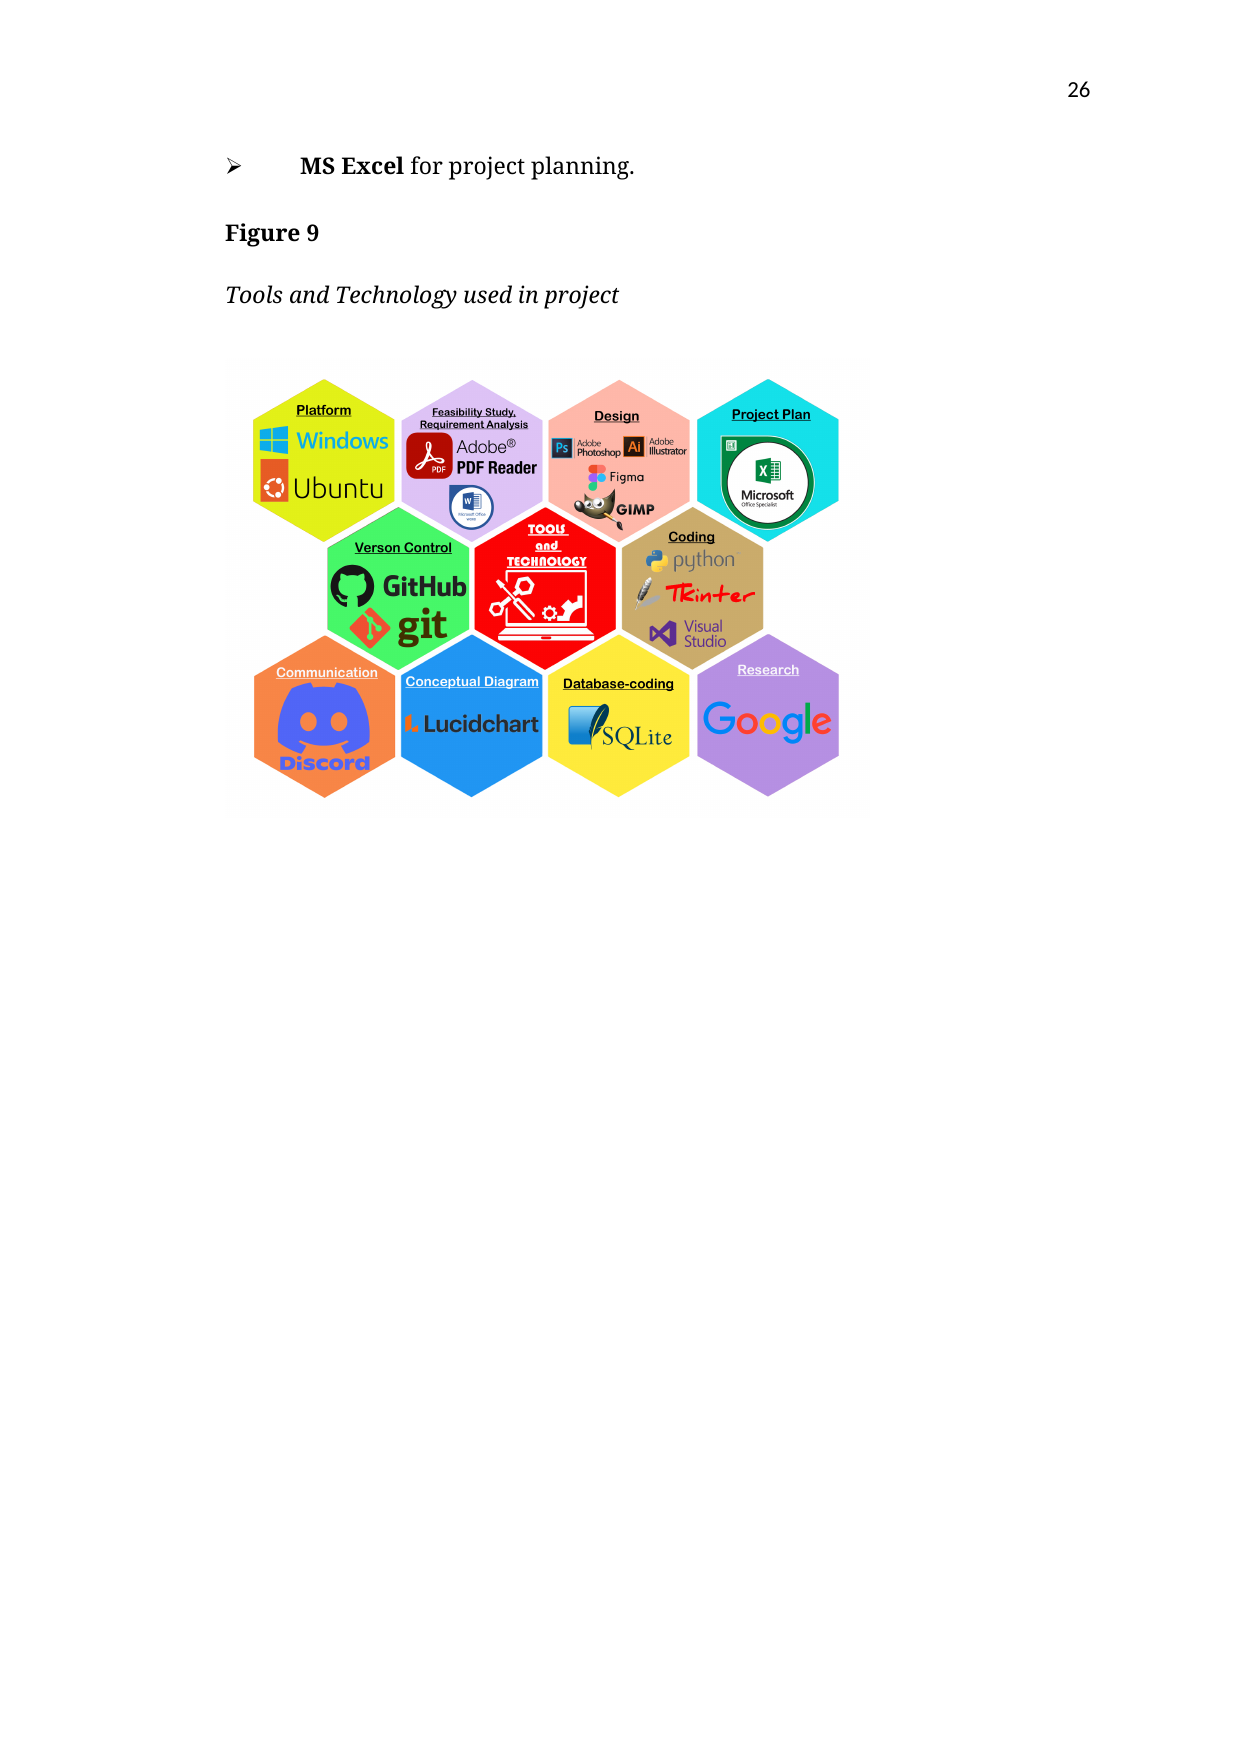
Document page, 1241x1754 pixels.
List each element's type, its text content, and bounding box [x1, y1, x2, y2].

subtitle Figure 9 [225, 217, 1090, 248]
text Tools and Technology used in project [150, 279, 1090, 310]
list MS Excel for project planning. [225, 150, 1090, 181]
picture [225, 358, 870, 818]
